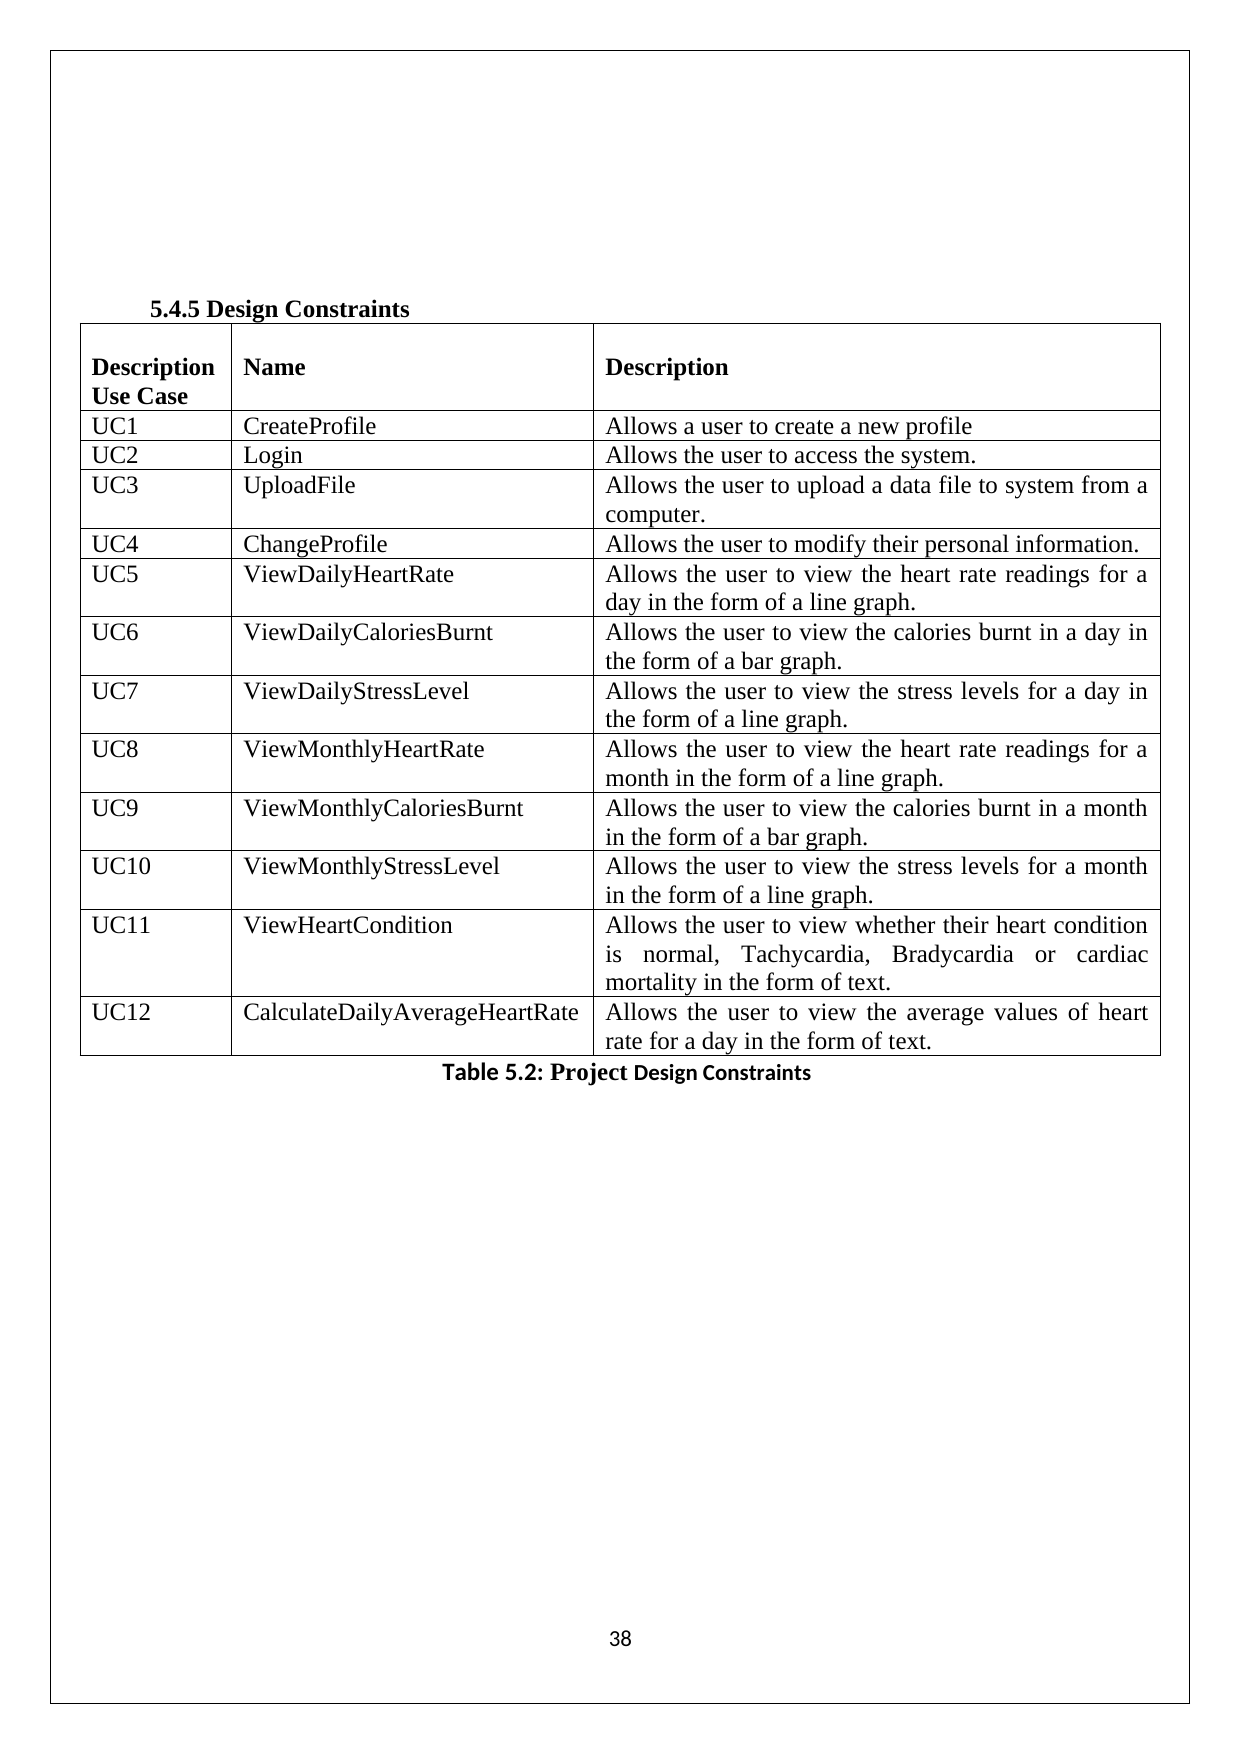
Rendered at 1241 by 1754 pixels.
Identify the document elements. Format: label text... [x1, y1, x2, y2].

table_cell ViewMonthlyCaloriesBurnt [232, 793, 593, 850]
table_cell UC1 [81, 411, 231, 439]
table_cell UC5 [81, 559, 231, 616]
table_header Name [232, 324, 593, 410]
table_header Description Use Case [81, 324, 231, 410]
table_cell UC9 [81, 793, 231, 850]
table_cell UC8 [81, 734, 231, 792]
table_cell UC12 [81, 997, 231, 1055]
table_cell Allows the user to view the heart rate readings for a month in the form of a line graph. [594, 734, 1160, 792]
table_cell Allows the user to view the calories burnt in a day in the form of a bar graph. [594, 617, 1160, 675]
table_cell UC7 [81, 676, 231, 733]
table_header Description [594, 324, 1160, 410]
table_cell ViewDailyCaloriesBurnt [232, 617, 593, 675]
table_cell ViewMonthlyHeartRate [232, 734, 593, 792]
table_cell UC4 [81, 529, 231, 558]
table_cell Allows the user to view the average values of heart rate for a day in the form of text. [594, 997, 1160, 1055]
text 5.4.5 Design Constraints [150, 294, 1090, 322]
table_cell Allows the user to view whether their heart condition is normal, Tachycardia, Bradycardia or cardiac mortality in the form of text. [594, 910, 1160, 996]
table_cell Allows a user to create a new profile [594, 411, 1160, 439]
table_cell ViewHeartCondition [232, 910, 593, 996]
table_cell Allows the user to view the stress levels for a day in the form of a line graph. [594, 676, 1160, 733]
table_cell UC10 [81, 851, 231, 909]
table_cell Allows the user to view the stress levels for a month in the form of a line graph. [594, 851, 1160, 909]
table_cell Allows the user to access the system. [594, 441, 1160, 469]
table_cell ViewDailyStressLevel [232, 676, 593, 733]
table_cell Allows the user to view the heart rate readings for a day in the form of a line graph. [594, 559, 1160, 616]
text Table 5.2: Project Design Constraints [197, 1056, 1090, 1086]
table_cell CreateProfile [232, 411, 593, 439]
table_cell Allows the user to upload a data file to system from a computer. [594, 470, 1160, 528]
table_cell ViewMonthlyStressLevel [232, 851, 593, 909]
table_cell UC2 [81, 441, 231, 469]
table_cell ChangeProfile [232, 529, 593, 558]
table_cell UC3 [81, 470, 231, 528]
table_cell Login [232, 441, 593, 469]
table_cell UploadFile [232, 470, 593, 528]
table_cell Allows the user to view the calories burnt in a month in the form of a bar graph. [594, 793, 1160, 850]
table_cell ViewDailyHeartRate [232, 559, 593, 616]
table_cell UC11 [81, 910, 231, 996]
table_cell UC6 [81, 617, 231, 675]
table_cell CalculateDailyAverageHeartRate [232, 997, 593, 1055]
table_cell Allows the user to modify their personal information. [594, 529, 1160, 558]
